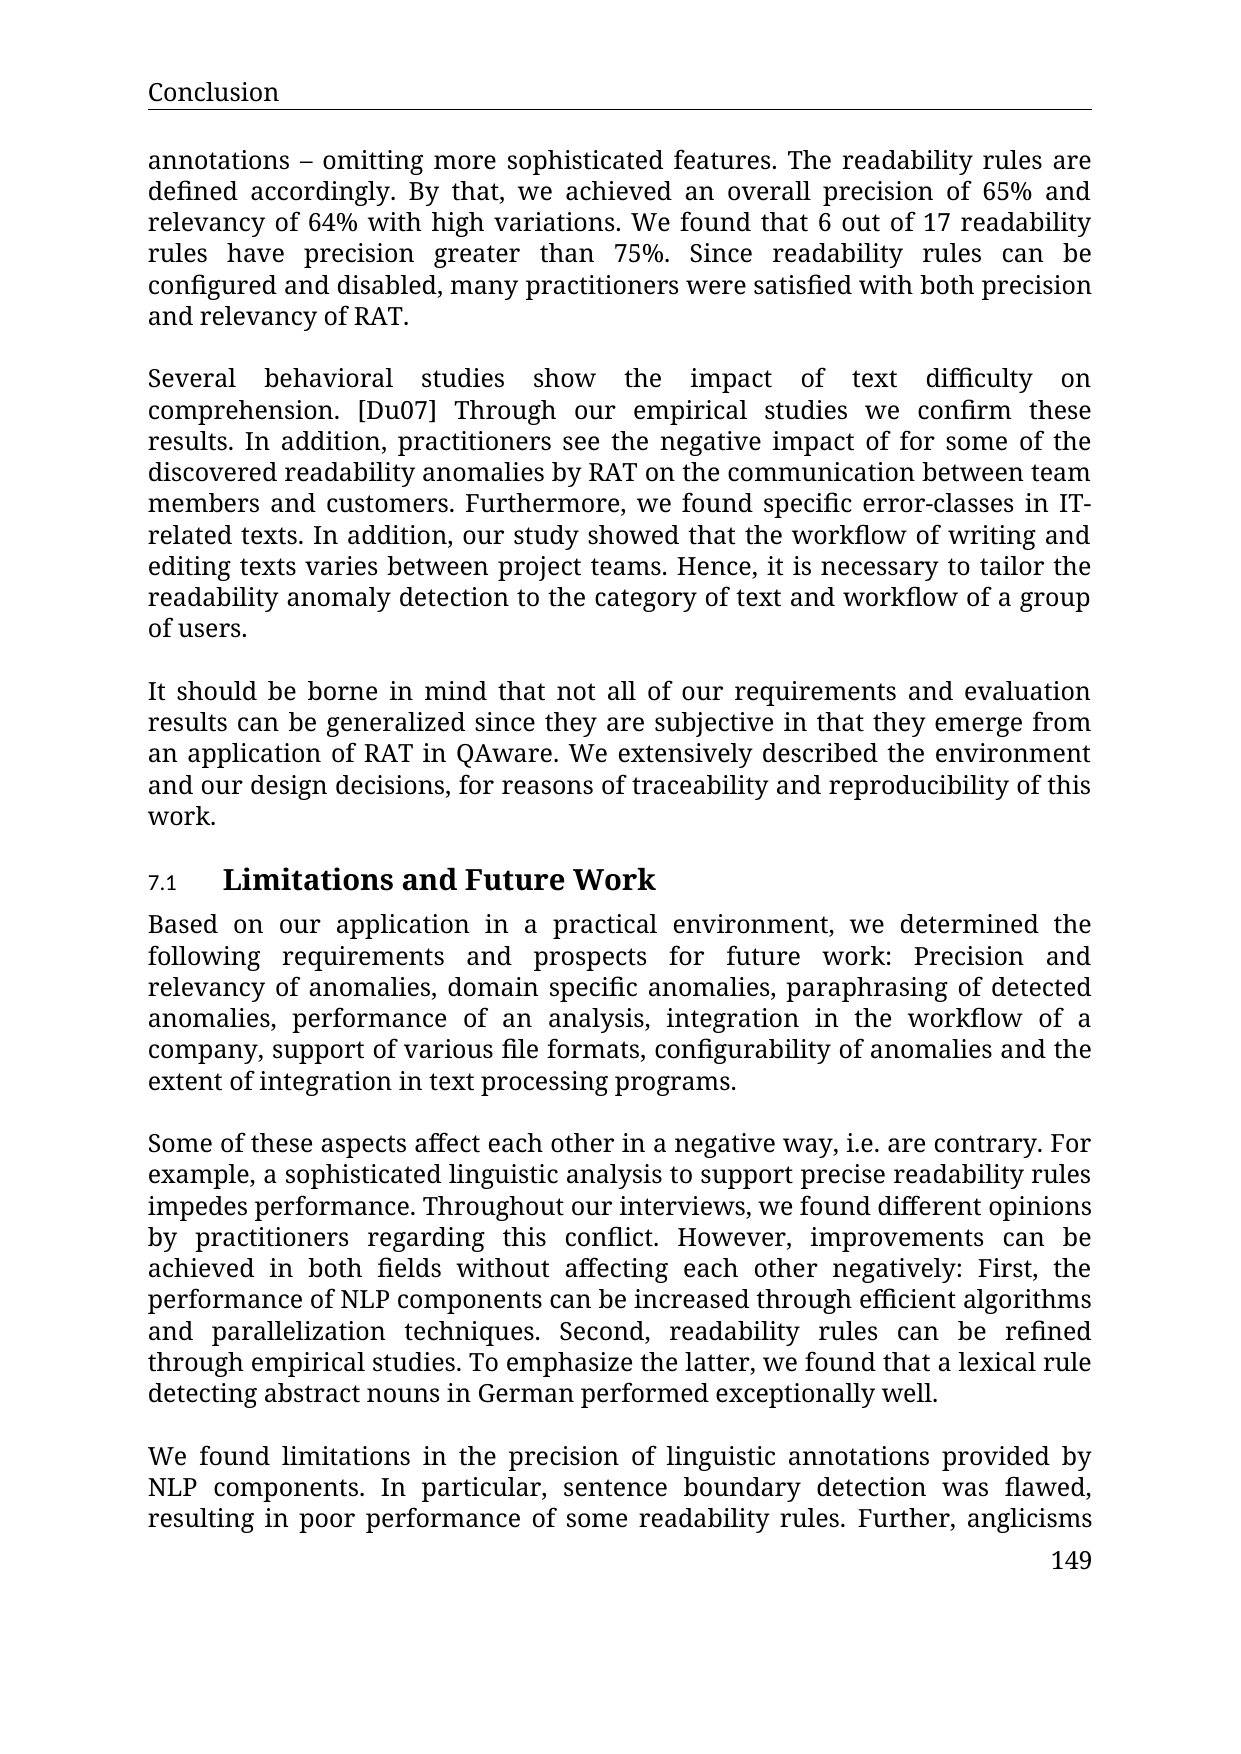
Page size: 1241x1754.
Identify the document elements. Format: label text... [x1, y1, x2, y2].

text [148, 1440, 1092, 1534]
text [148, 144, 1092, 332]
text Several behavioral studies show the impact of text difficulty on comprehension. [Du07] Through our empirical studies we confirm these results. In addition, practitioners see the negative impact of for some of the discovered readability anomalies by RAT on the communication between team members and customers. Furthermore, we found specific error-classes in IT-related texts. In addition, our study showed that the workflow of writing and editing texts varies between project teams. Hence, it is necessary to tailor the readability anomaly detection to the category of text and workflow of a group of users. [148, 363, 1092, 644]
text Based on our application in a practical environment, we determined the following requirements and prospects for future work: Precision and relevancy of anomalies, domain specific anomalies, paraphrasing of detected anomalies, performance of an analysis, integration in the workflow of a company, support of various file formats, configurability of anomalies and the extent of integration in text processing programs. [148, 909, 1092, 1096]
subtitle Limitations and Future Work [148, 865, 1092, 896]
text It should be borne in mind that not all of our requirements and evaluation results can be generalized since they are subjective in that they emerge from an application of RAT in QAware. We extensively described the environment and our design decisions, for reasons of traceability and reproducibility of this work. [148, 675, 1092, 832]
text Some of these aspects affect each other in a negative way, i.e. are contrary. For example, a sophisticated linguistic analysis to support precise readability rules impedes performance. Throughout our interviews, we found different opinions by practitioners regarding this conflict. However, improvements can be achieved in both fields without affecting each other negatively: First, the performance of NLP components can be increased through efficient algorithms and parallelization techniques. Second, readability rules can be refined through empirical studies. To emphasize the latter, we found that a lexical rule detecting abstract nouns in German performed exceptionally well. [148, 1127, 1092, 1409]
